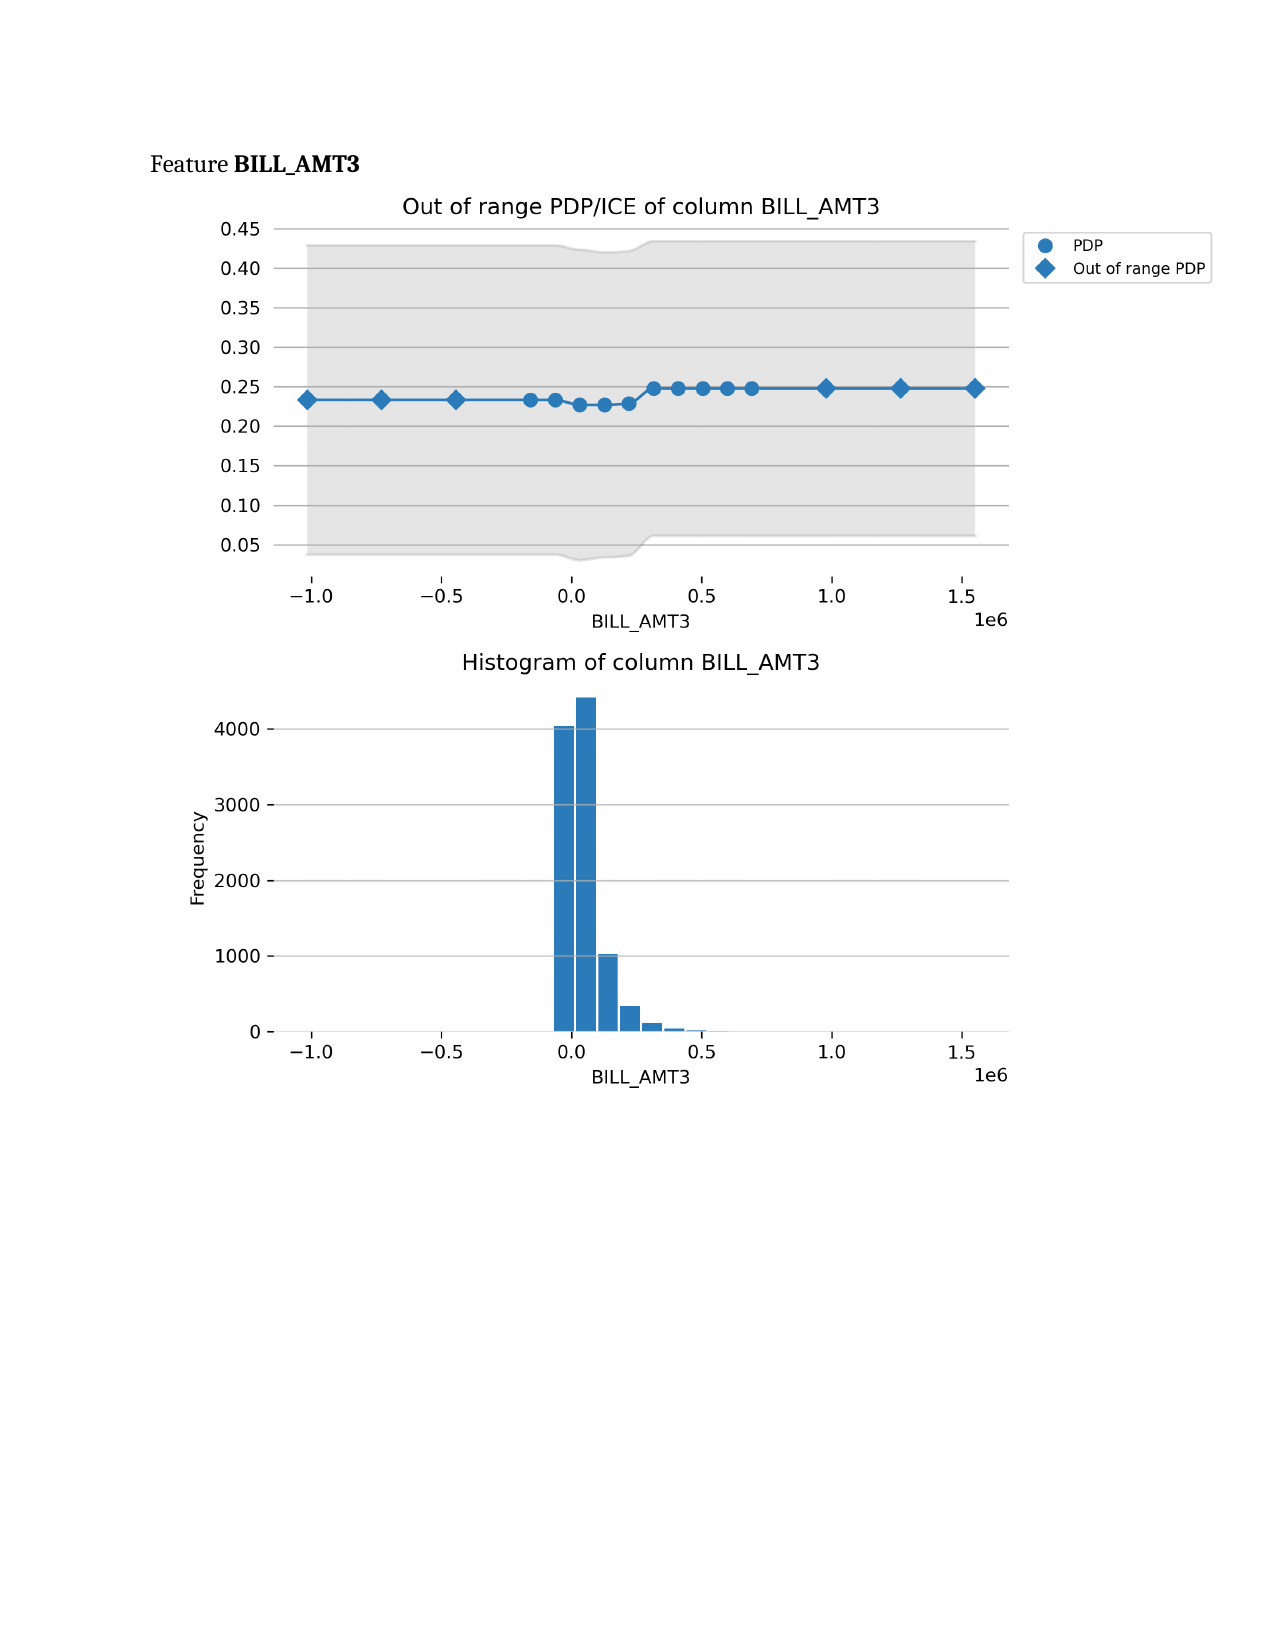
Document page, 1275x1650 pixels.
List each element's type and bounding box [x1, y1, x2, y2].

picture [168, 178, 1232, 1109]
